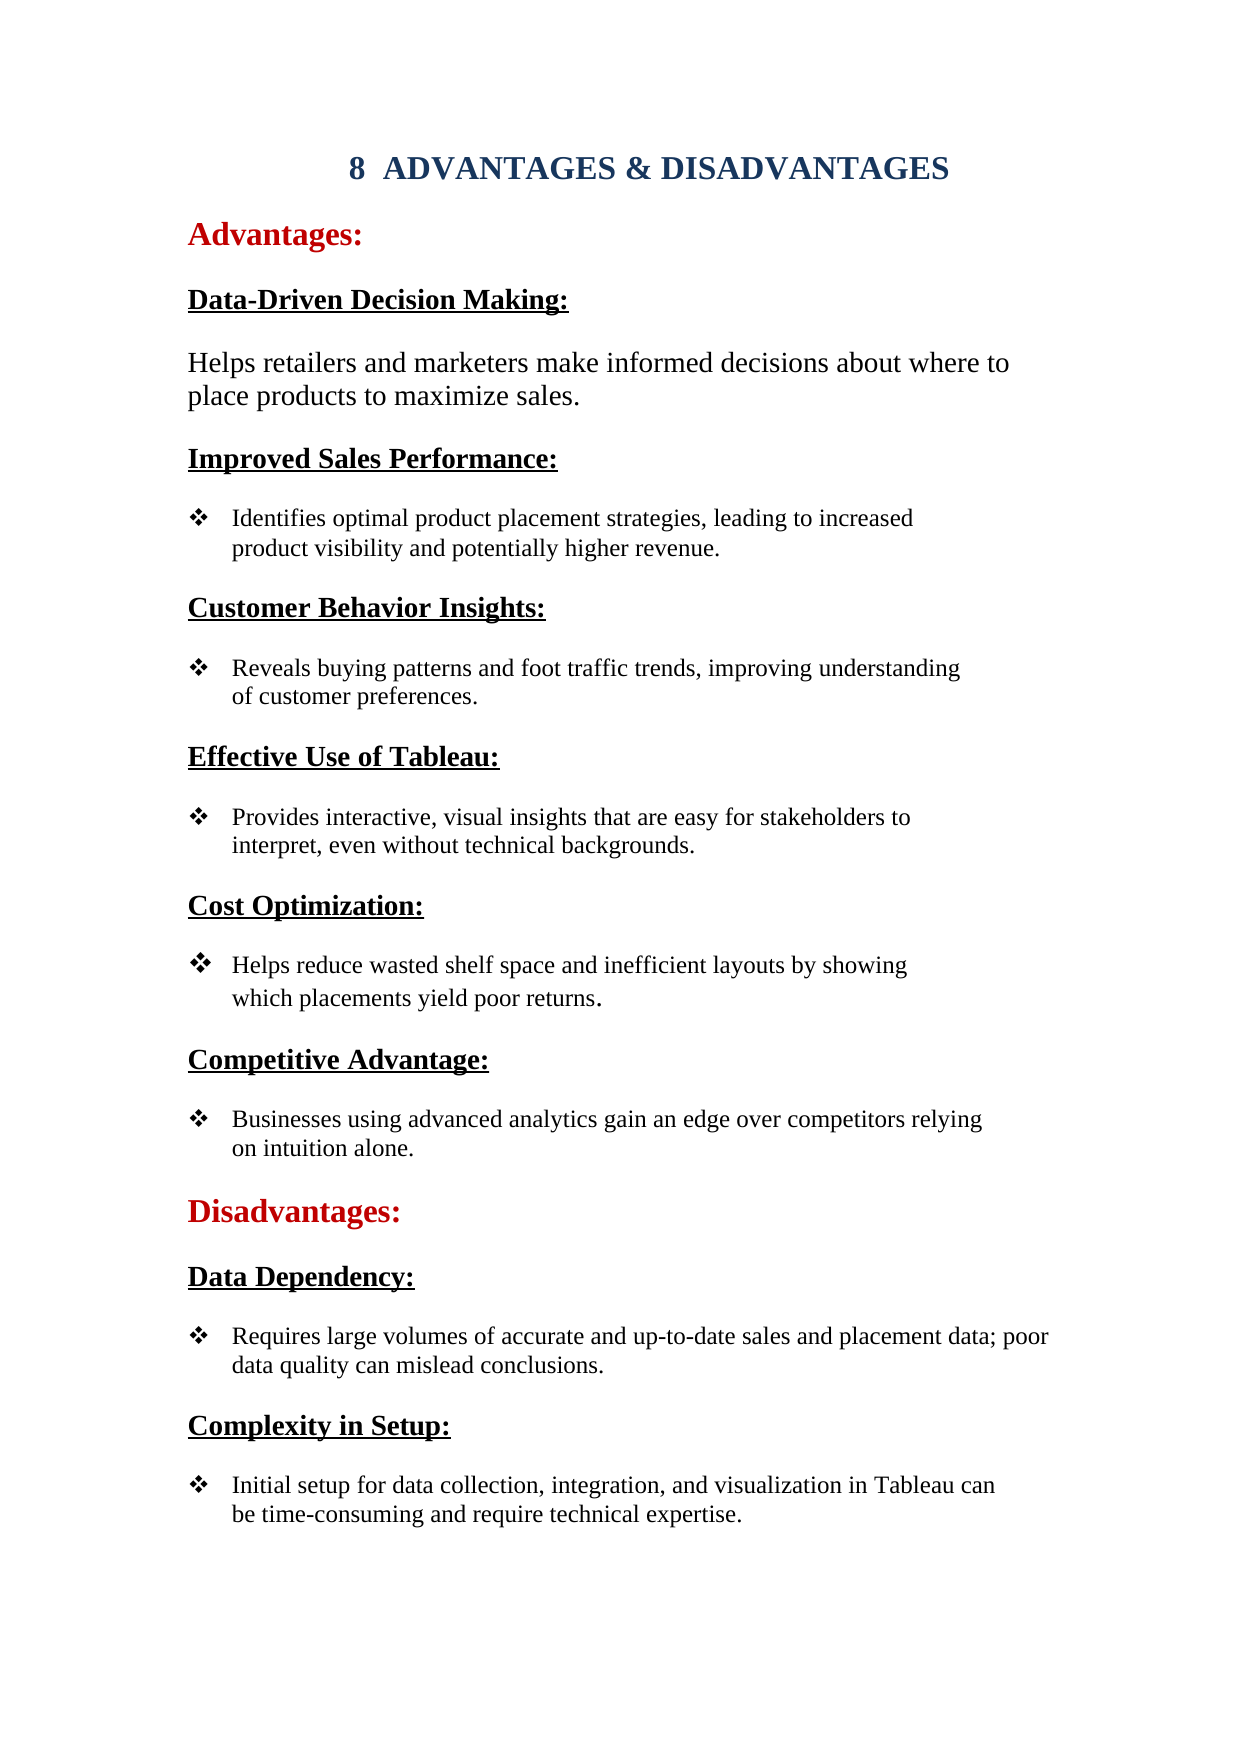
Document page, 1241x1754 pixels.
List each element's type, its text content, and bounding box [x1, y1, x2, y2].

subtitle Data Dependency: [187, 1259, 1107, 1292]
list Helps reduce wasted shelf space and inefficient layouts by showing which placements yield poor returns. [187, 950, 974, 1012]
text Advantages: [187, 215, 1107, 253]
list ADVANTAGES & DISADVANTAGES [192, 148, 1107, 186]
list Provides interactive, visual insights that are easy for stakeholders to interpret, even without technical backgrounds. [187, 802, 1007, 859]
list Requires large volumes of accurate and up-to-date sales and placement data; poor data quality can mislead conclusions. [187, 1321, 1049, 1379]
list Businesses using advanced analytics gain an edge over competitors relying on intuition alone. [187, 1104, 1013, 1162]
subtitle Cost Optimization: [187, 888, 1107, 922]
subtitle Competitive Advantage: [187, 1042, 1107, 1075]
subtitle Complexity in Setup: [187, 1408, 1107, 1441]
list Reveals buying patterns and foot traffic trends, improving understanding of customer preferences. [187, 653, 987, 710]
text Helps retailers and marketers make informed decisions about where to place products to maximize sales. [187, 345, 1049, 412]
subtitle Customer Behavior Insights: [187, 590, 1107, 624]
text Data-Driven Decision Making: [187, 282, 1107, 316]
text Improved Sales Performance: [187, 441, 1107, 475]
subtitle Effective Use of Tableau: [187, 739, 1107, 773]
list Initial setup for data collection, integration, and visualization in Tableau can be time-consuming and require technical expertise. [187, 1470, 1024, 1528]
list Identifies optimal product placement strategies, leading to increased product visibility and potentially higher revenue. [187, 503, 996, 561]
text Disadvantages: [187, 1192, 1107, 1230]
